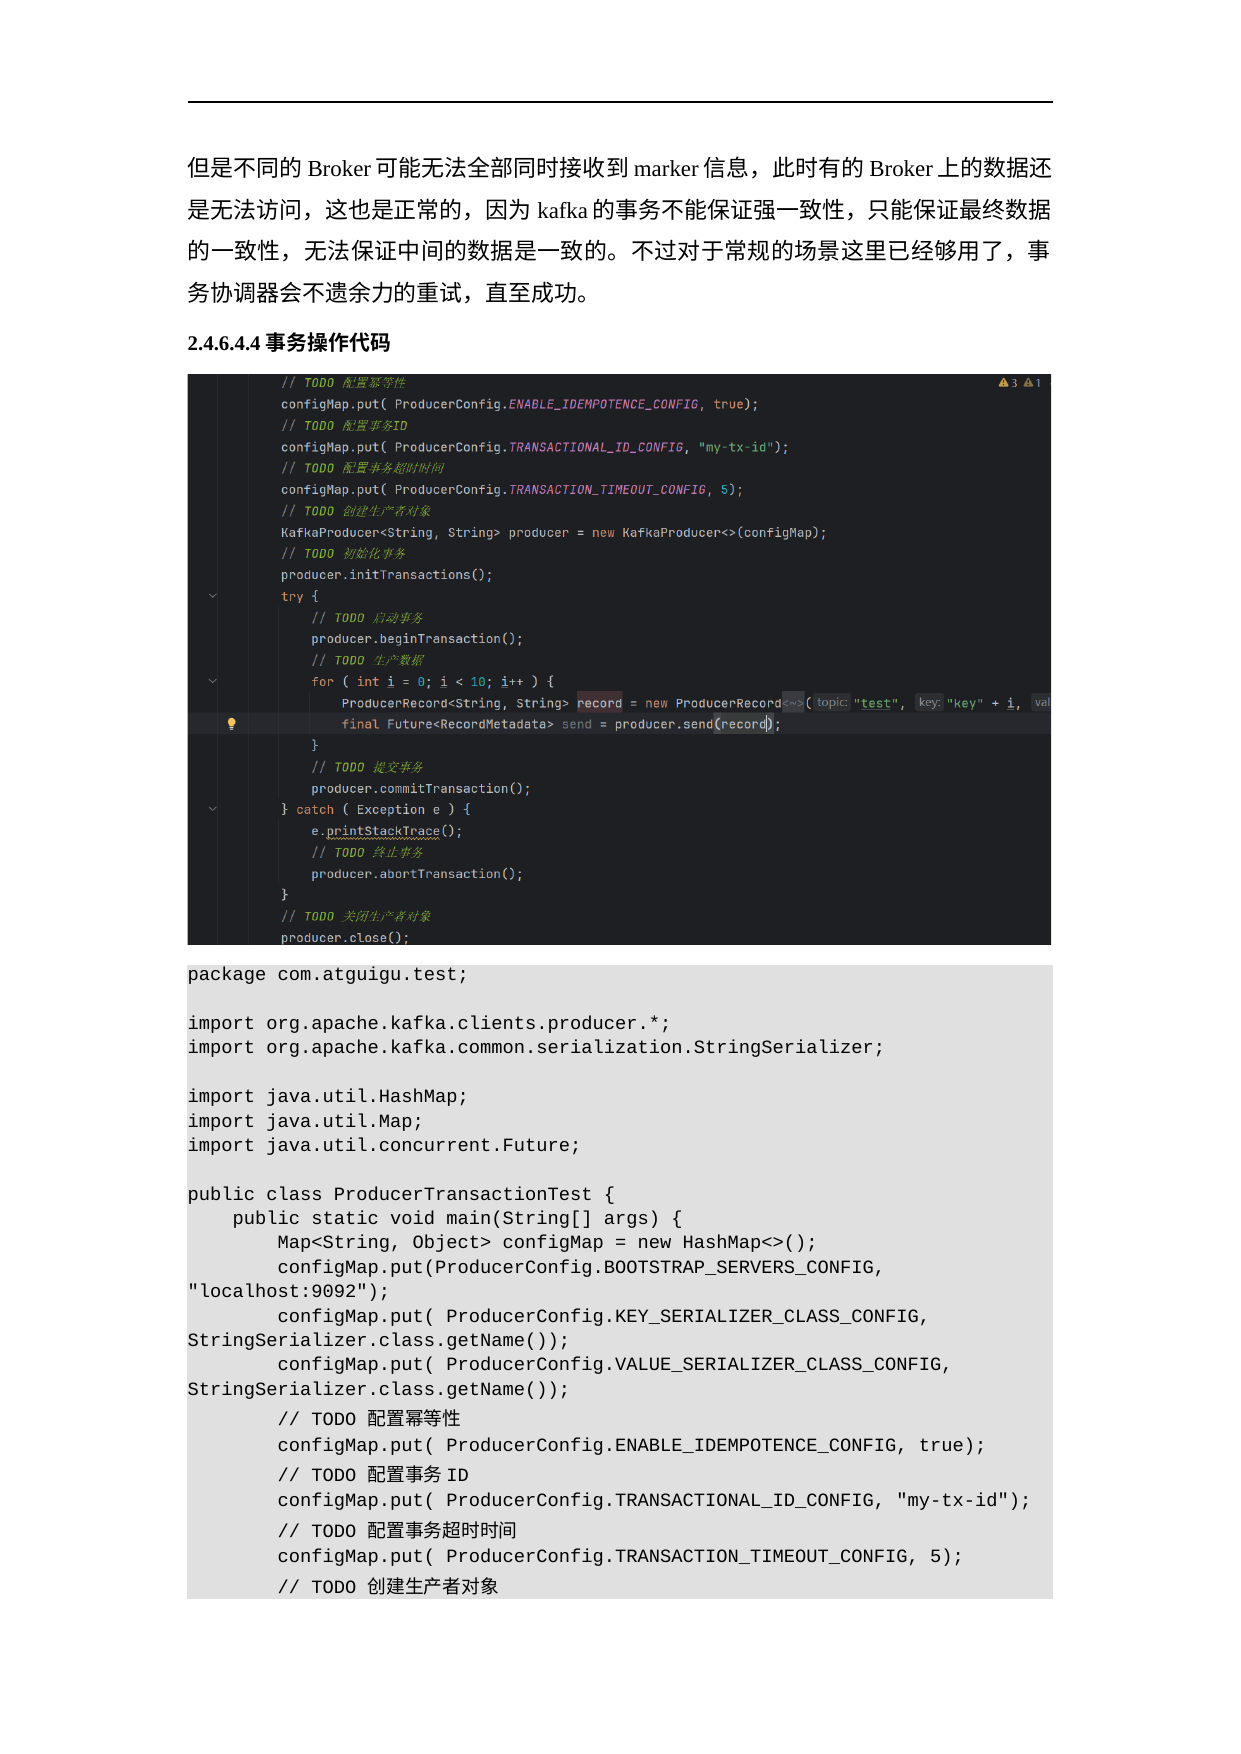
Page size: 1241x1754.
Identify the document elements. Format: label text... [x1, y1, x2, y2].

text configMap.put( ProducerConfig.TRANSACTIONAL_ID_CONFIG, "my-tx-id"); [187, 1491, 1053, 1512]
text 但是不同的Broker可能无法全部同时接收到marker信息，此时有的Broker上的数据还是无法访问，这也是正常的，因为kafka的事务不能保证强一致性，只能保证最终数据的一致性，无法保证中间的数据是一致的。不过对于常规的场景这里已经够用了，事务协调器会不遗余力的重试，直至成功。 [187, 150, 1053, 308]
text configMap.put( ProducerConfig.ENABLE_IDEMPOTENCE_CONFIG, true); [187, 1435, 1053, 1457]
text Map<String, Object> configMap = new HashMap<>(); [187, 1233, 1053, 1254]
text configMap.put( ProducerConfig.KEY_SERIALIZER_CLASS_CONFIG, StringSerializer.class.getName()); [187, 1306, 1053, 1352]
subtitle 2.4.6.4.4 事务操作代码 [187, 326, 1053, 356]
text configMap.put( ProducerConfig.VALUE_SERIALIZER_CLASS_CONFIG, StringSerializer.class.getName()); [187, 1355, 1053, 1401]
text package com.atguigu.test; [187, 965, 1053, 986]
text import java.util.Map; [187, 1111, 1053, 1133]
text // TODO 配置幂等性 [187, 1404, 1053, 1431]
text public static void main(String[] args) { [187, 1209, 1053, 1230]
text import java.util.concurrent.Future; [187, 1136, 1053, 1157]
text public class ProducerTransactionTest { [187, 1184, 1053, 1206]
text // TODO 配置事务超时时间 [187, 1516, 1053, 1543]
text import java.util.HashMap; [187, 1087, 1053, 1108]
text // TODO 创建生产者对象 [187, 1571, 1053, 1599]
text configMap.put( ProducerConfig.TRANSACTION_TIMEOUT_CONFIG, 5); [187, 1547, 1053, 1568]
picture [187, 374, 1052, 945]
text configMap.put(ProducerConfig.BOOTSTRAP_SERVERS_CONFIG, "localhost:9092"); [187, 1258, 1053, 1303]
text import org.apache.kafka.common.serialization.StringSerializer; [187, 1038, 1053, 1059]
text // TODO 配置事务ID [187, 1460, 1053, 1487]
text import org.apache.kafka.clients.producer.*; [187, 1014, 1053, 1035]
